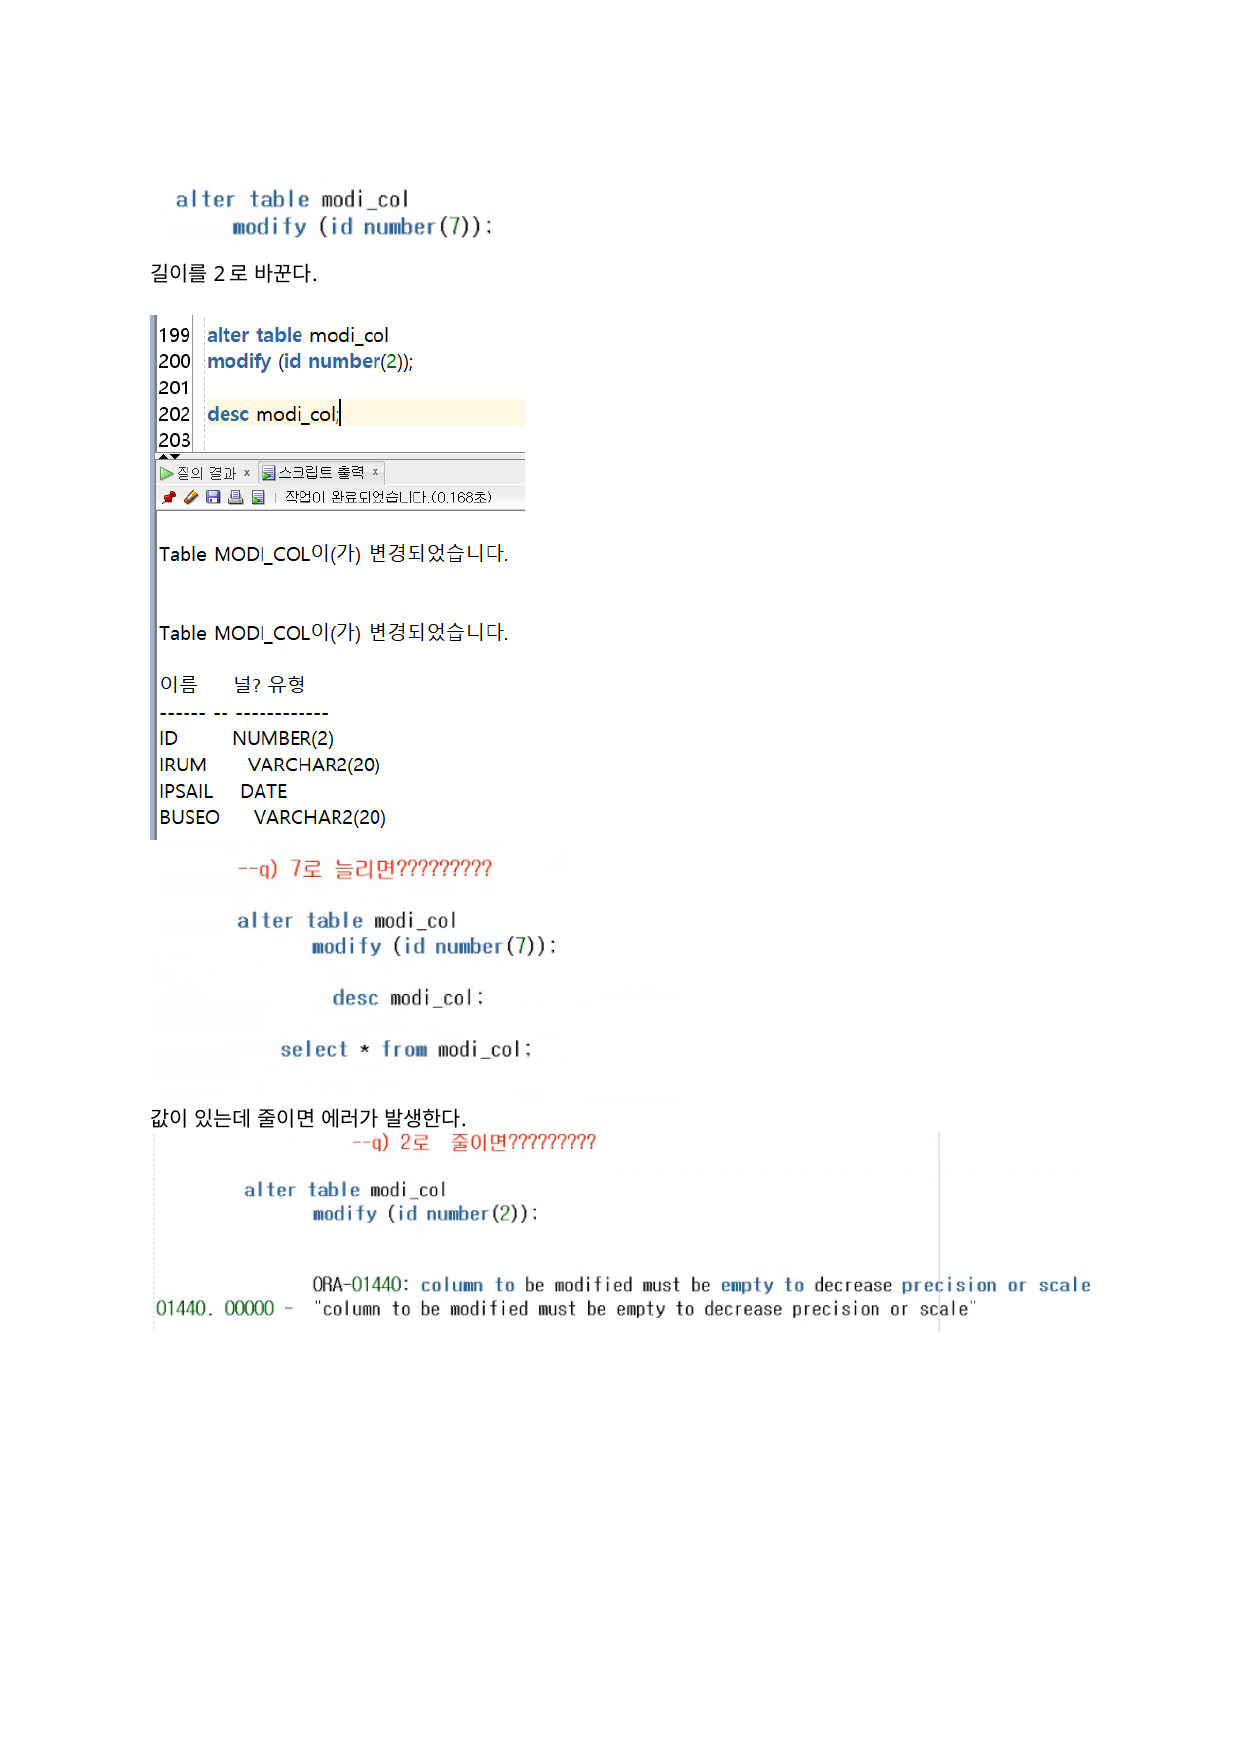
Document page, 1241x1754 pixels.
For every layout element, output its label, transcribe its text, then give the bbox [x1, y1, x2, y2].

text 값이 있는데 줄이면 에러가 발생한다. [150, 1102, 1090, 1132]
picture [150, 177, 505, 257]
picture [150, 315, 687, 1103]
text 길이를 2로 바꾼다. [150, 257, 1090, 287]
picture [150, 1132, 1091, 1332]
